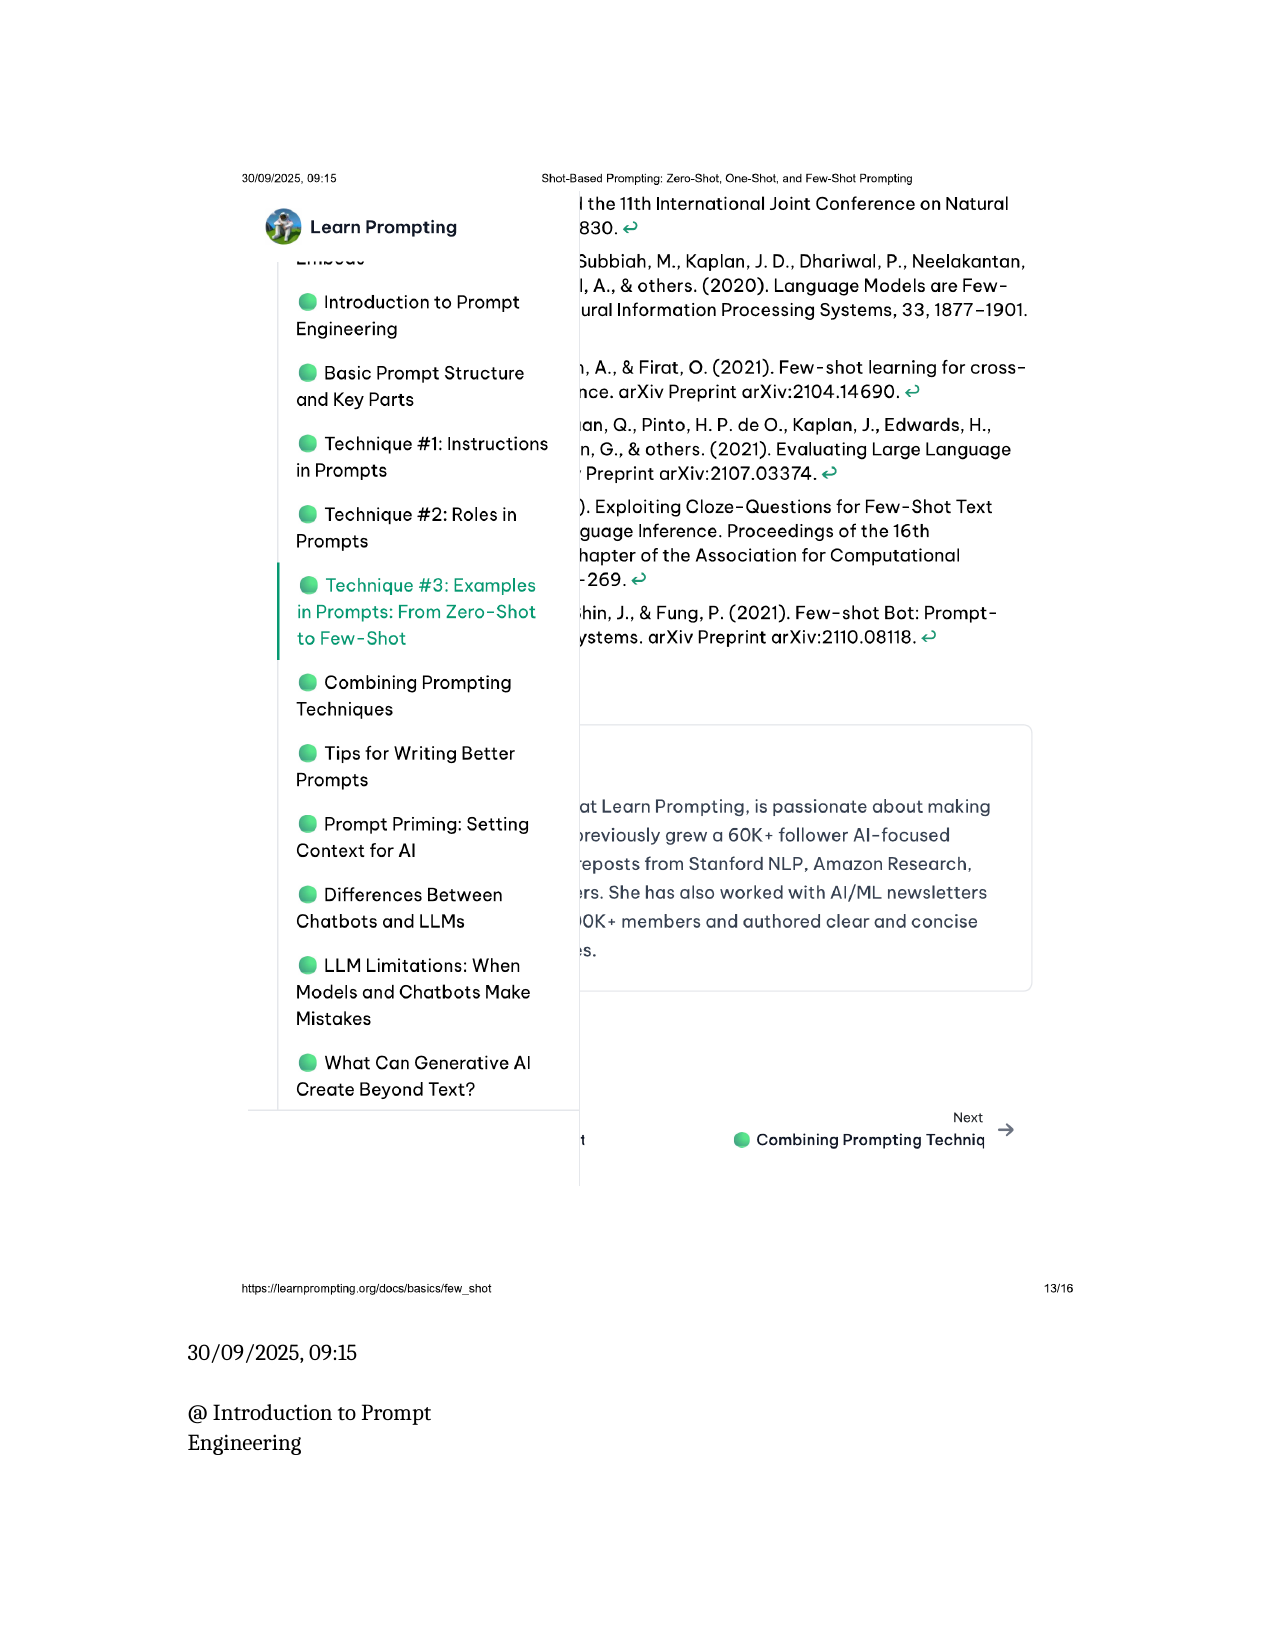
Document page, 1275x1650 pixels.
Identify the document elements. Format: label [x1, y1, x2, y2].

picture [206, 150, 1107, 1315]
text [187, 1339, 1087, 1487]
